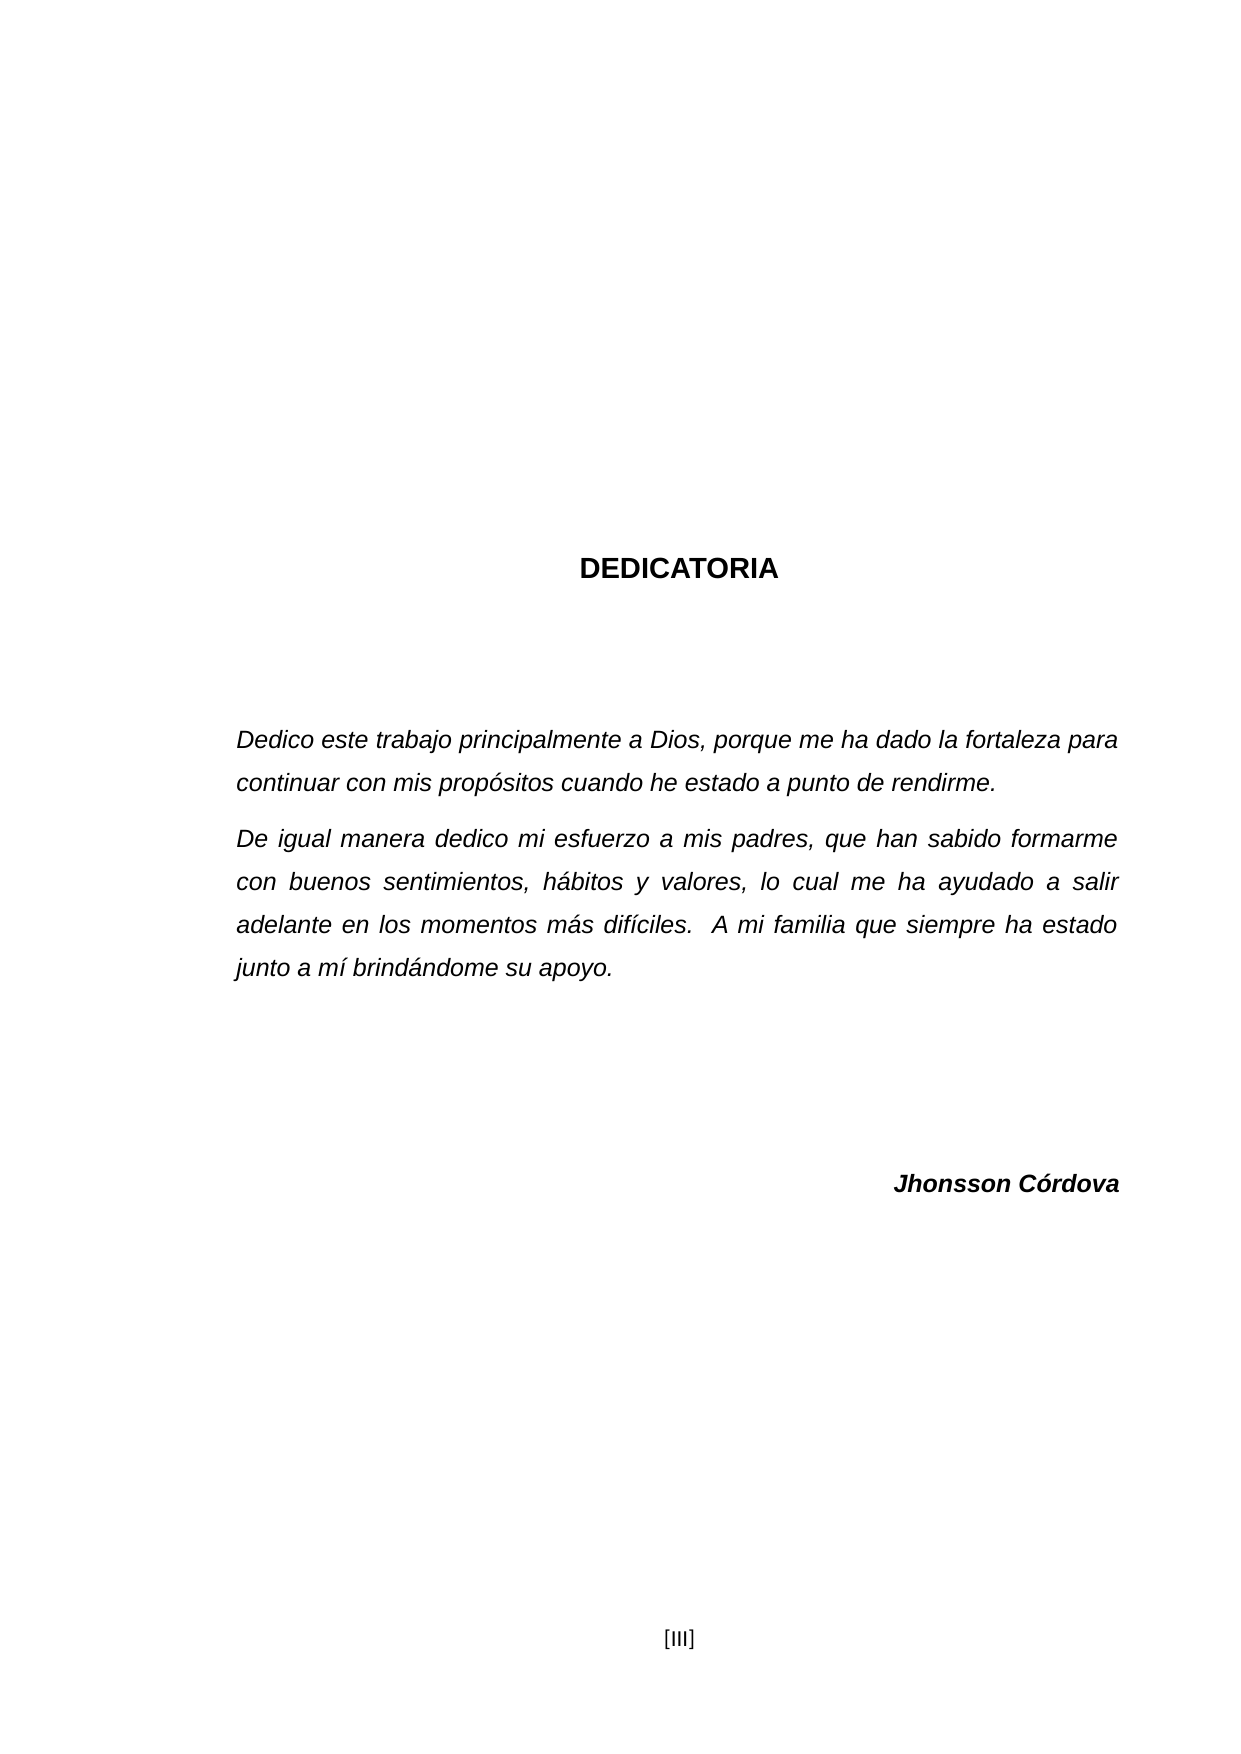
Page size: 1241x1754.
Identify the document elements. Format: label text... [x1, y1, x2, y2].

text Jhonsson Córdova [236, 1169, 1122, 1198]
text Dedico este trabajo principalmente a Dios, porque me ha dado la fortaleza para continuar con mis propósitos cuando he estado a punto de rendirme. [236, 725, 1122, 797]
text De igual manera dedico mi esfuerzo a mis padres, que han sabido formarme con buenos sentimientos, hábitos y valores, lo cual me ha ayudado a salir adelante en los momentos más difíciles. A mi familia que siempre ha estado junto a mí brindándome su apoyo. [236, 824, 1122, 982]
text DEDICATORIA [236, 551, 1122, 584]
